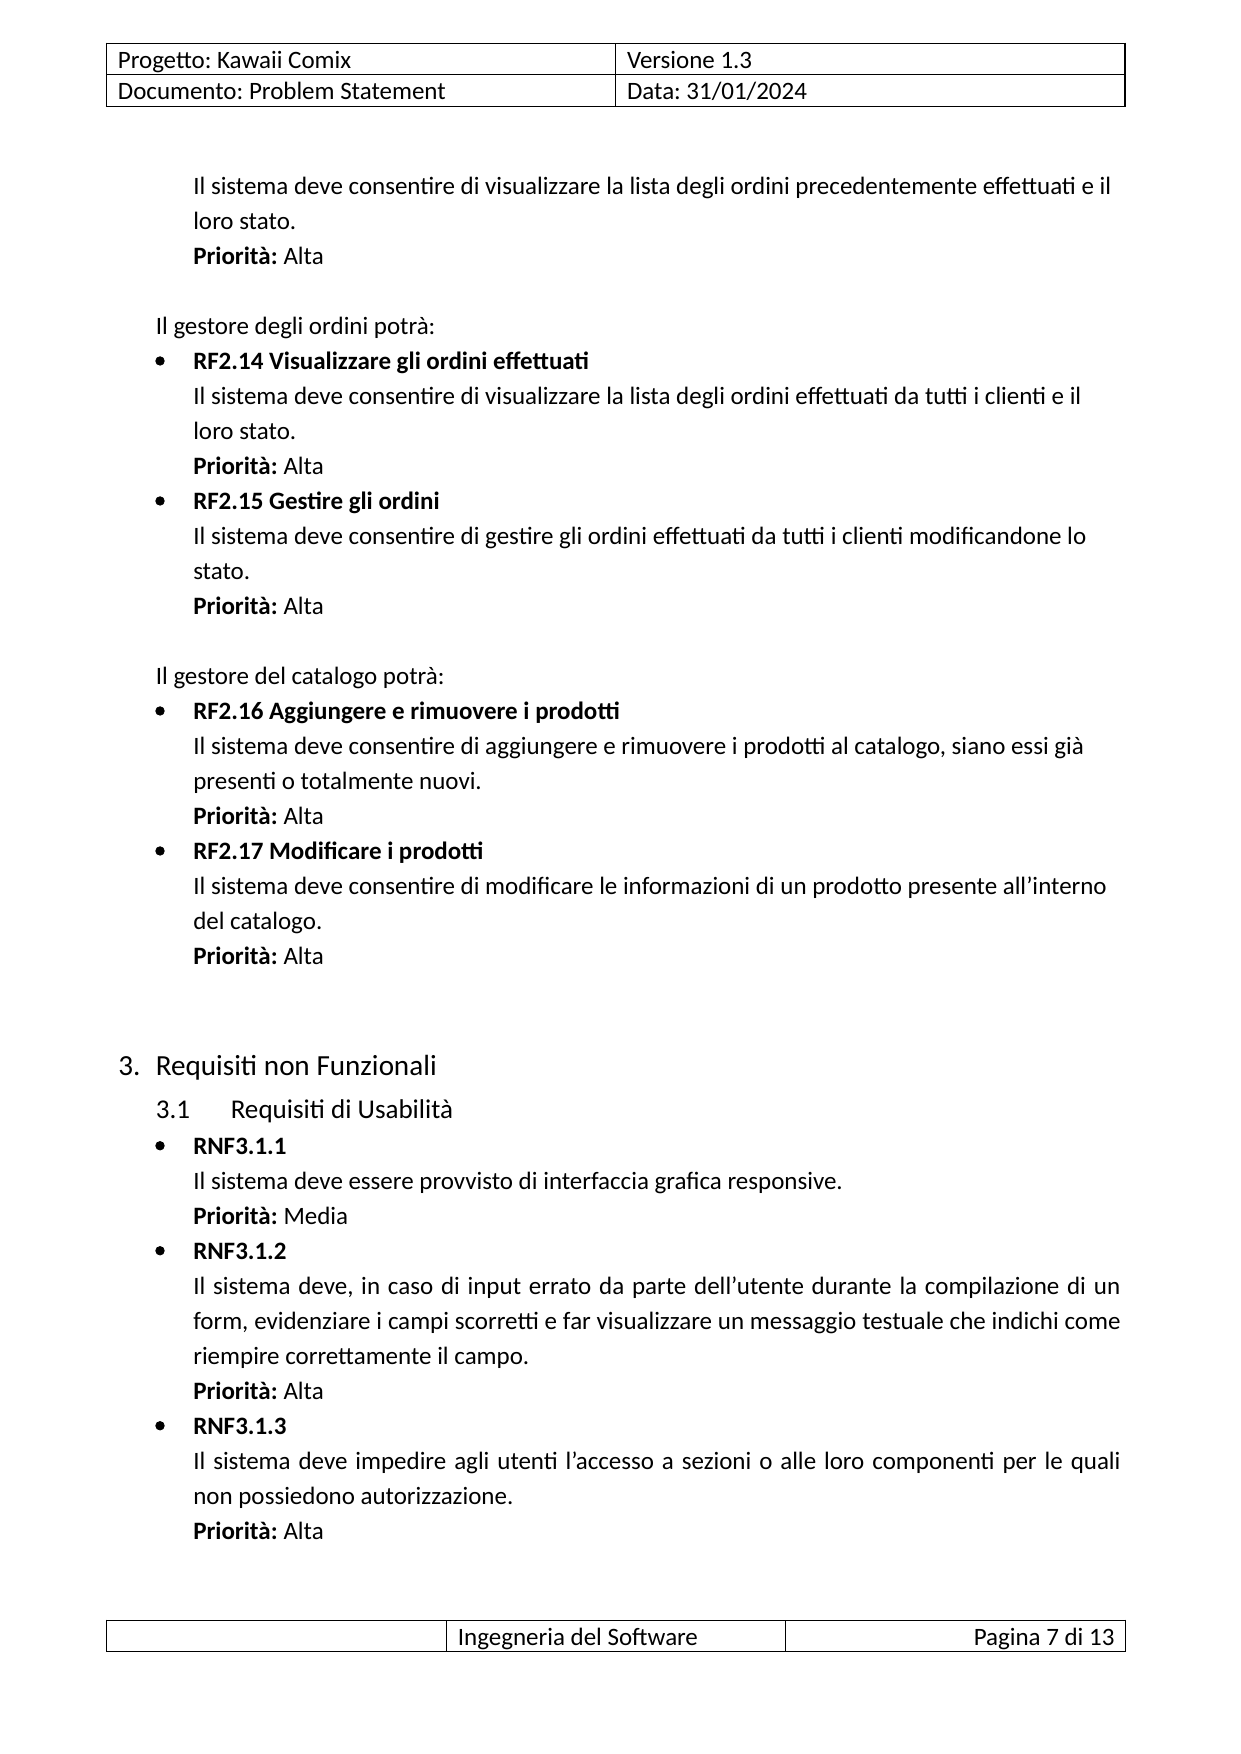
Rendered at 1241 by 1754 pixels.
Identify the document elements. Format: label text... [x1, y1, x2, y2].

list Il sistema deve, in caso di input errato da parte dell’utente durante la compilazione di un form, evidenziare i campi scorretti e far visualizzare un messaggio testuale che indichi come riempire correttamente il campo. [193, 1270, 1122, 1371]
list Priorità: Alta [193, 801, 1122, 831]
list Priorità: Alta [193, 451, 1122, 481]
list Priorità: Alta [193, 1515, 1122, 1546]
list RNF3.1.1 [156, 1130, 1122, 1161]
list Il sistema deve consentire di visualizzare la lista degli ordini precedentemente effettuati e il loro stato. [193, 171, 1122, 236]
list Il gestore degli ordini potrà: [156, 311, 1122, 341]
list Il sistema deve impedire agli utenti l’accesso a sezioni o alle loro componenti per le quali non possiedono autorizzazione. [193, 1445, 1122, 1511]
list Il sistema deve consentire di gestire gli ordini effettuati da tutti i clienti modificandone lo stato. [193, 521, 1122, 586]
list RNF3.1.3 [156, 1410, 1122, 1441]
list Priorità: Alta [193, 941, 1122, 971]
list RNF3.1.2 [156, 1235, 1122, 1266]
list Il gestore del catalogo potrà: [156, 661, 1122, 691]
list RF2.14 Visualizzare gli ordini effettuati [156, 346, 1122, 376]
list Priorità: Alta [193, 241, 1122, 271]
list Il sistema deve essere provvisto di interfaccia grafica responsive. [193, 1165, 1122, 1196]
list RF2.15 Gestire gli ordini [156, 486, 1122, 516]
list RF2.16 Aggiungere e rimuovere i prodotti [156, 696, 1122, 726]
subtitle Requisiti non Funzionali [118, 1047, 1122, 1083]
list Il sistema deve consentire di modificare le informazioni di un prodotto presente all’interno del catalogo. [193, 871, 1122, 936]
list Il sistema deve consentire di visualizzare la lista degli ordini effettuati da tutti i clienti e il loro stato. [193, 381, 1122, 446]
list Priorità: Alta [193, 591, 1122, 621]
subtitle Requisiti di Usabilità [156, 1092, 1122, 1125]
list RF2.17 Modificare i prodotti [156, 836, 1122, 866]
list Priorità: Alta [193, 1375, 1122, 1406]
list Priorità: Media [193, 1200, 1122, 1231]
list Il sistema deve consentire di aggiungere e rimuovere i prodotti al catalogo, siano essi già presenti o totalmente nuovi. [193, 731, 1122, 796]
